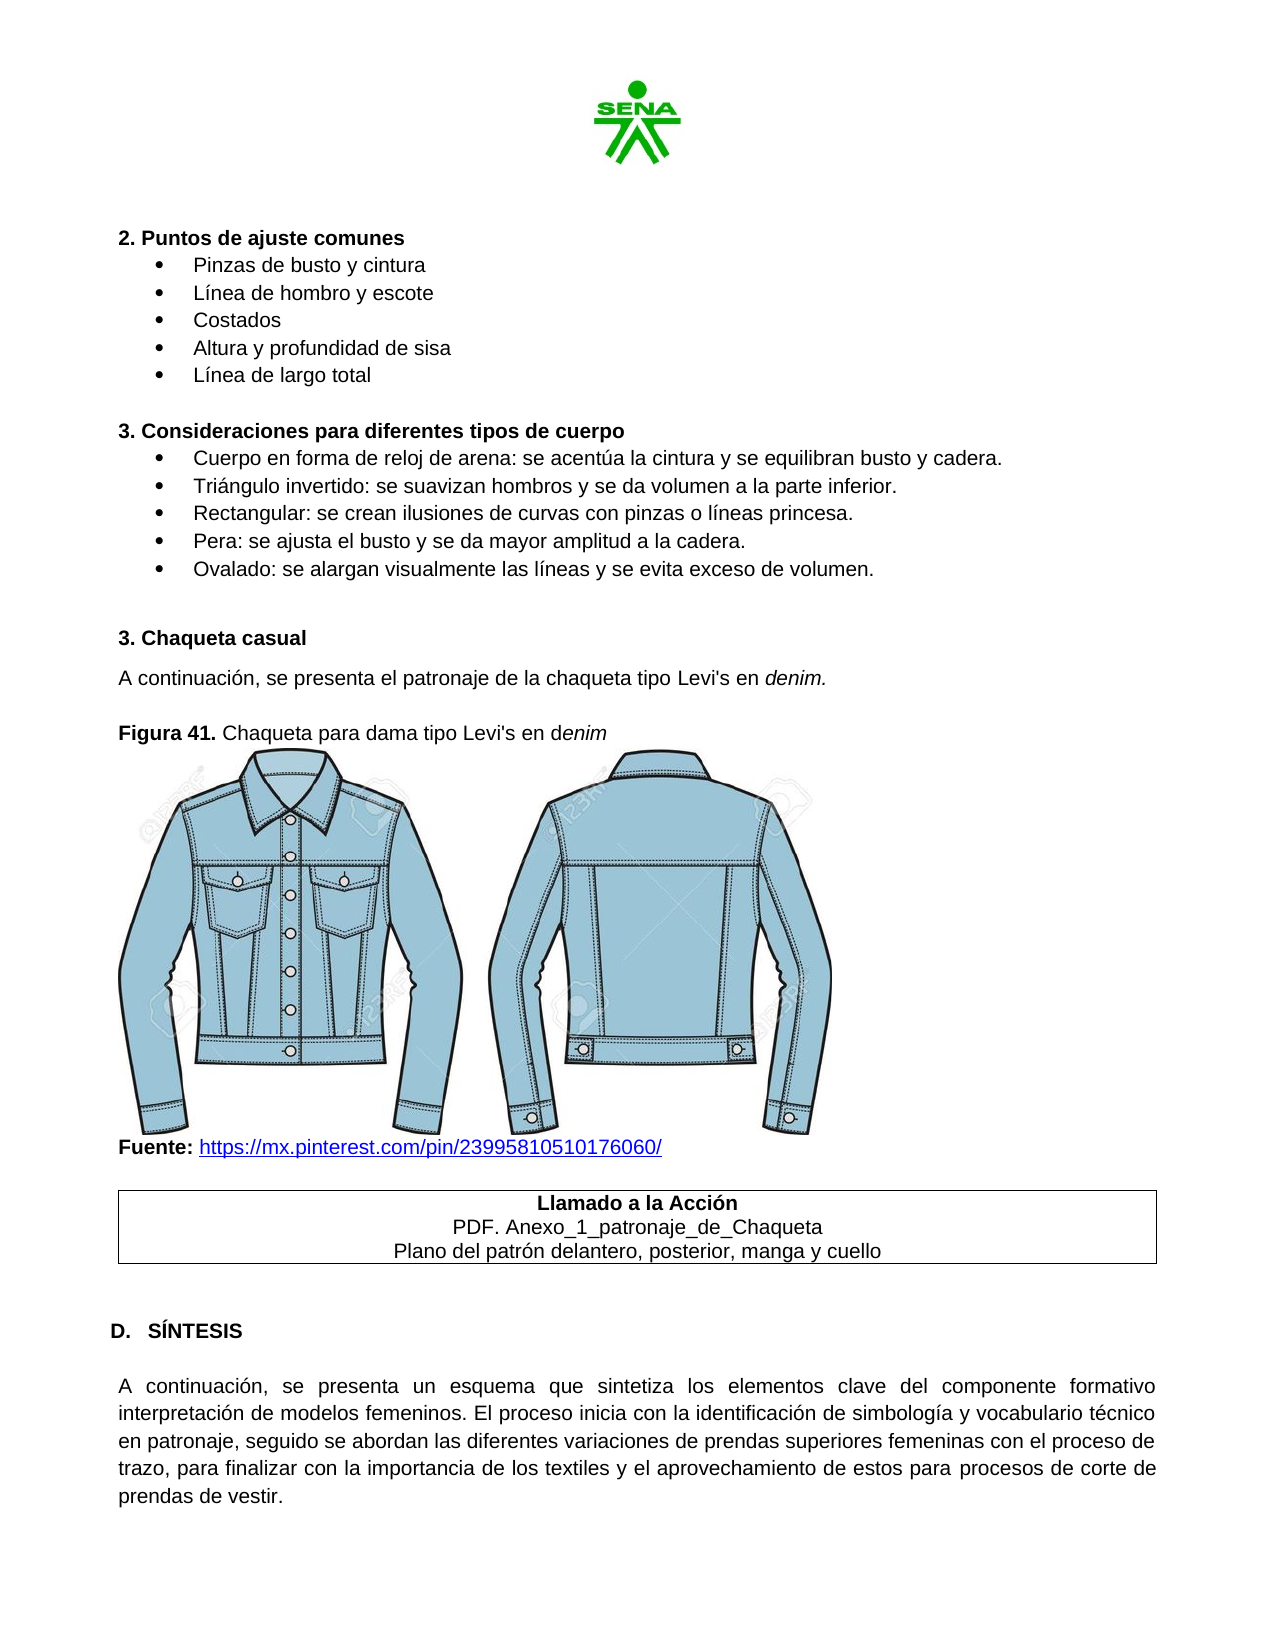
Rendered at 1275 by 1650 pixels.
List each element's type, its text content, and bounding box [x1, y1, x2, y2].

text 2. Puntos de ajuste comunes [118, 225, 1157, 249]
list Pinzas de busto y cintura [156, 253, 1157, 277]
picture [588, 75, 687, 172]
list Línea de hombro y escote [156, 281, 1157, 304]
list SÍNTESIS [110, 1318, 1157, 1342]
list Triángulo invertido: se suavizan hombros y se da volumen a la parte inferior. [156, 473, 1157, 498]
list Pera: se ajusta el busto y se da mayor amplitud a la cadera. [156, 529, 1157, 553]
picture [118, 748, 832, 1135]
text A continuación, se presenta un esquema que sintetiza los elementos clave del componente formativo interpretación de modelos femeninos. El proceso inicia con la identificación de simbología y vocabulario técnico en patronaje, seguido se abordan las diferentes variaciones de prendas superiores femeninas con el proceso de trazo, para finalizar con la importancia de los textiles y el aprovechamiento de estos para procesos de corte de prendas de vestir. [118, 1373, 1157, 1507]
subtitle 3. Chaqueta casual [118, 626, 1157, 649]
text Fuente: https://mx.pinterest.com/pin/23995810510176060/ [118, 1134, 1157, 1158]
text A continuación, se presenta el patronaje de la chaqueta tipo Levi's en denim. [118, 666, 1157, 689]
text Figura 41. Chaqueta para dama tipo Levi's en denim [118, 721, 1157, 744]
list Altura y profundidad de sisa [156, 336, 1157, 360]
list Ovalado: se alargan visualmente las líneas y se evita exceso de volumen. [156, 556, 1157, 580]
text 3. Consideraciones para diferentes tipos de cuerpo [118, 418, 1157, 442]
table_header Llamado a la Acción PDF. Anexo_1_patronaje_de_Chaqueta Plano del patrón delantero, posterior, manga y cuello [119, 1191, 1156, 1262]
list Cuerpo en forma de reloj de arena: se acentúa la cintura y se equilibran busto y cadera. [156, 446, 1157, 470]
list Línea de largo total [156, 363, 1157, 387]
list Costados [156, 308, 1157, 332]
list Rectangular: se crean ilusiones de curvas con pinzas o líneas princesa. [156, 501, 1157, 525]
